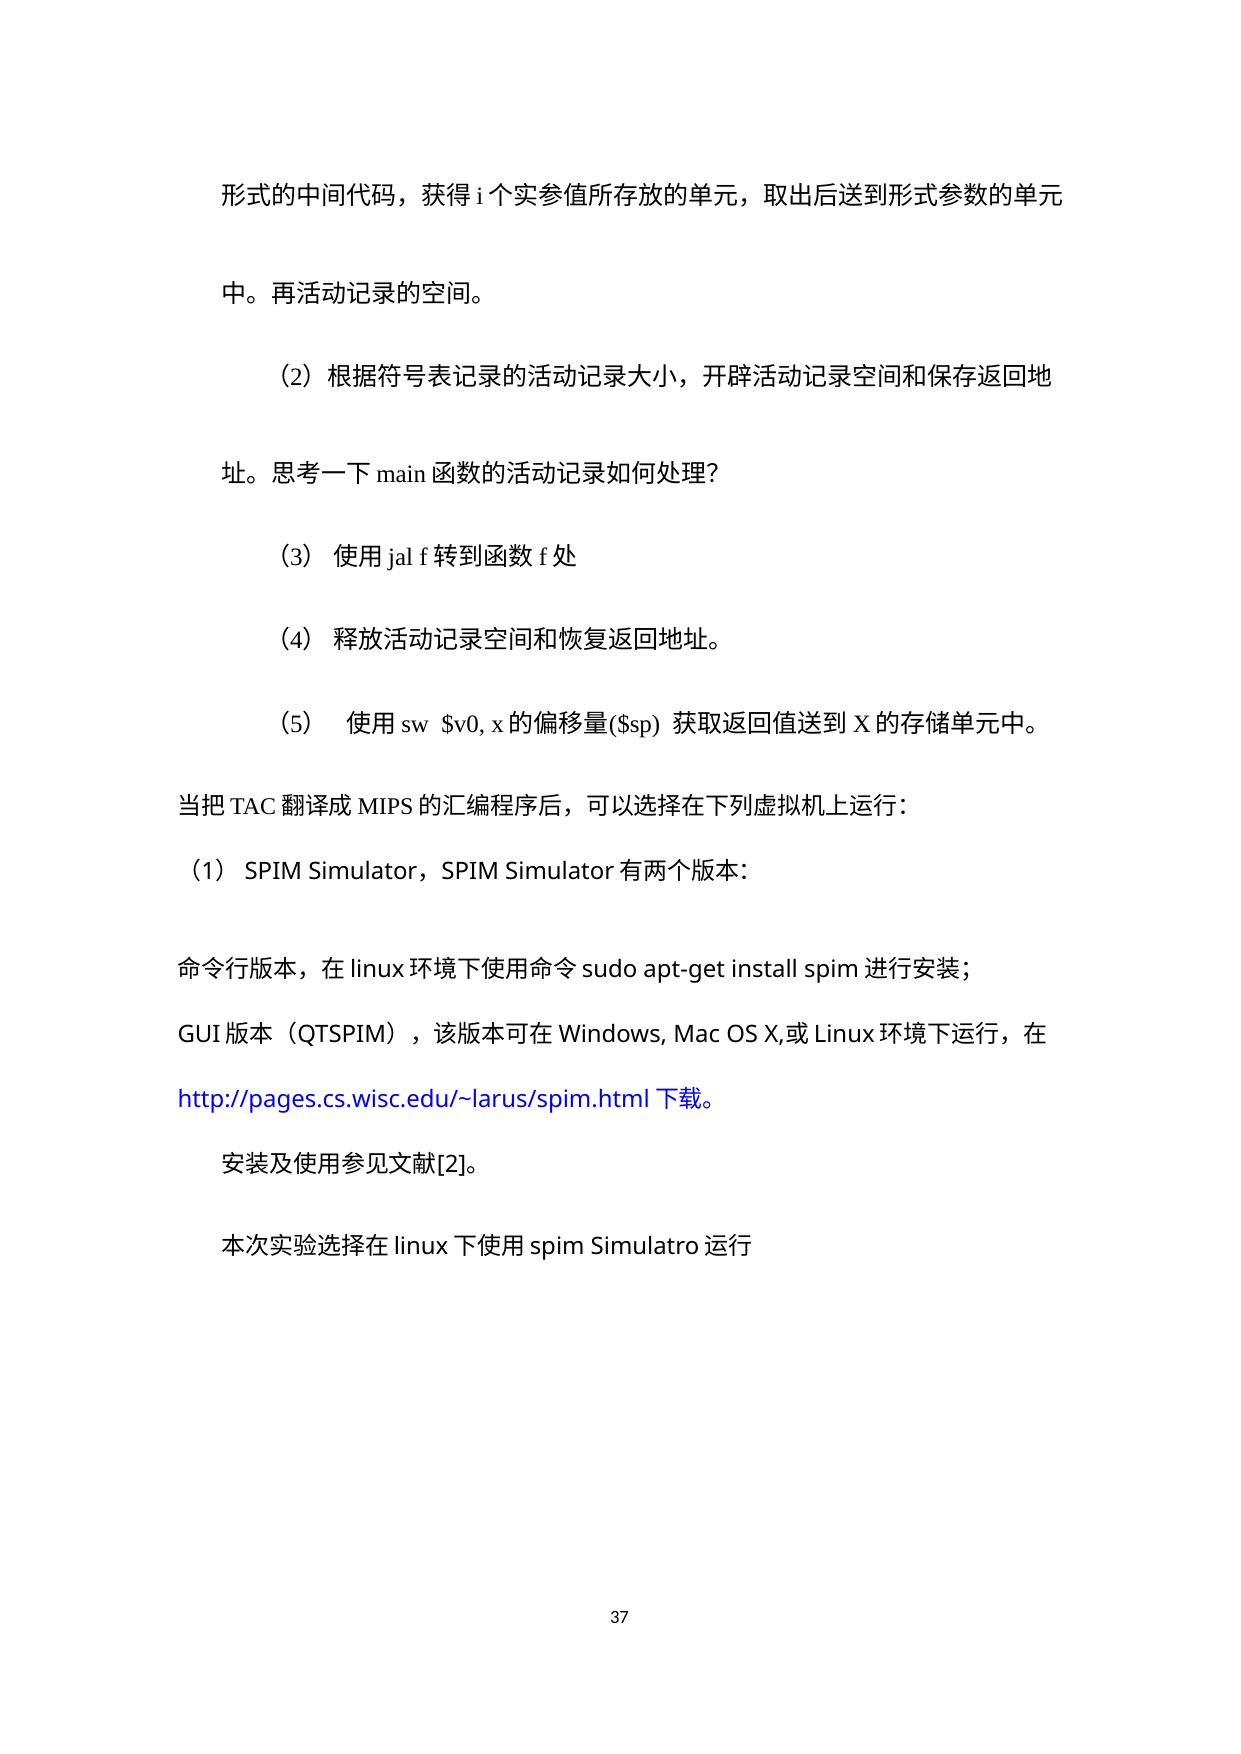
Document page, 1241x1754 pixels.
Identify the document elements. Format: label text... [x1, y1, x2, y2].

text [221, 161, 1063, 324]
text （1） SPIM Simulator，SPIM Simulator有两个版本： [177, 837, 1063, 902]
text 命令行版本，在linux环境下使用命令sudo apt-get install spim进行安装； [177, 934, 1063, 999]
list 使用sw $v0, x的偏移量($sp) 获取返回值送到X的存储单元中。 [265, 689, 1063, 754]
list 安装及使用参见文献[2]。 [221, 1129, 1063, 1194]
text （4） 释放活动记录空间和恢复返回地址。 [221, 606, 1063, 671]
text 当把TAC翻译成MIPS的汇编程序后，可以选择在下列虚拟机上运行： [177, 772, 1063, 837]
text GUI版本（QTSPIM），该版本可在Windows, Mac OS X,或Linux环境下运行，在http://pages.cs.wisc.edu/~larus/spim.html下载。 [177, 999, 1063, 1129]
list 本次实验选择在linux下使用spim Simulatro运行 [221, 1212, 1063, 1277]
text （3） 使用jal f 转到函数f处 [221, 522, 1063, 587]
text （2）根据符号表记录的活动记录大小，开辟活动记录空间和保存返回地址。思考一下main函数的活动记录如何处理？ [221, 342, 1063, 504]
